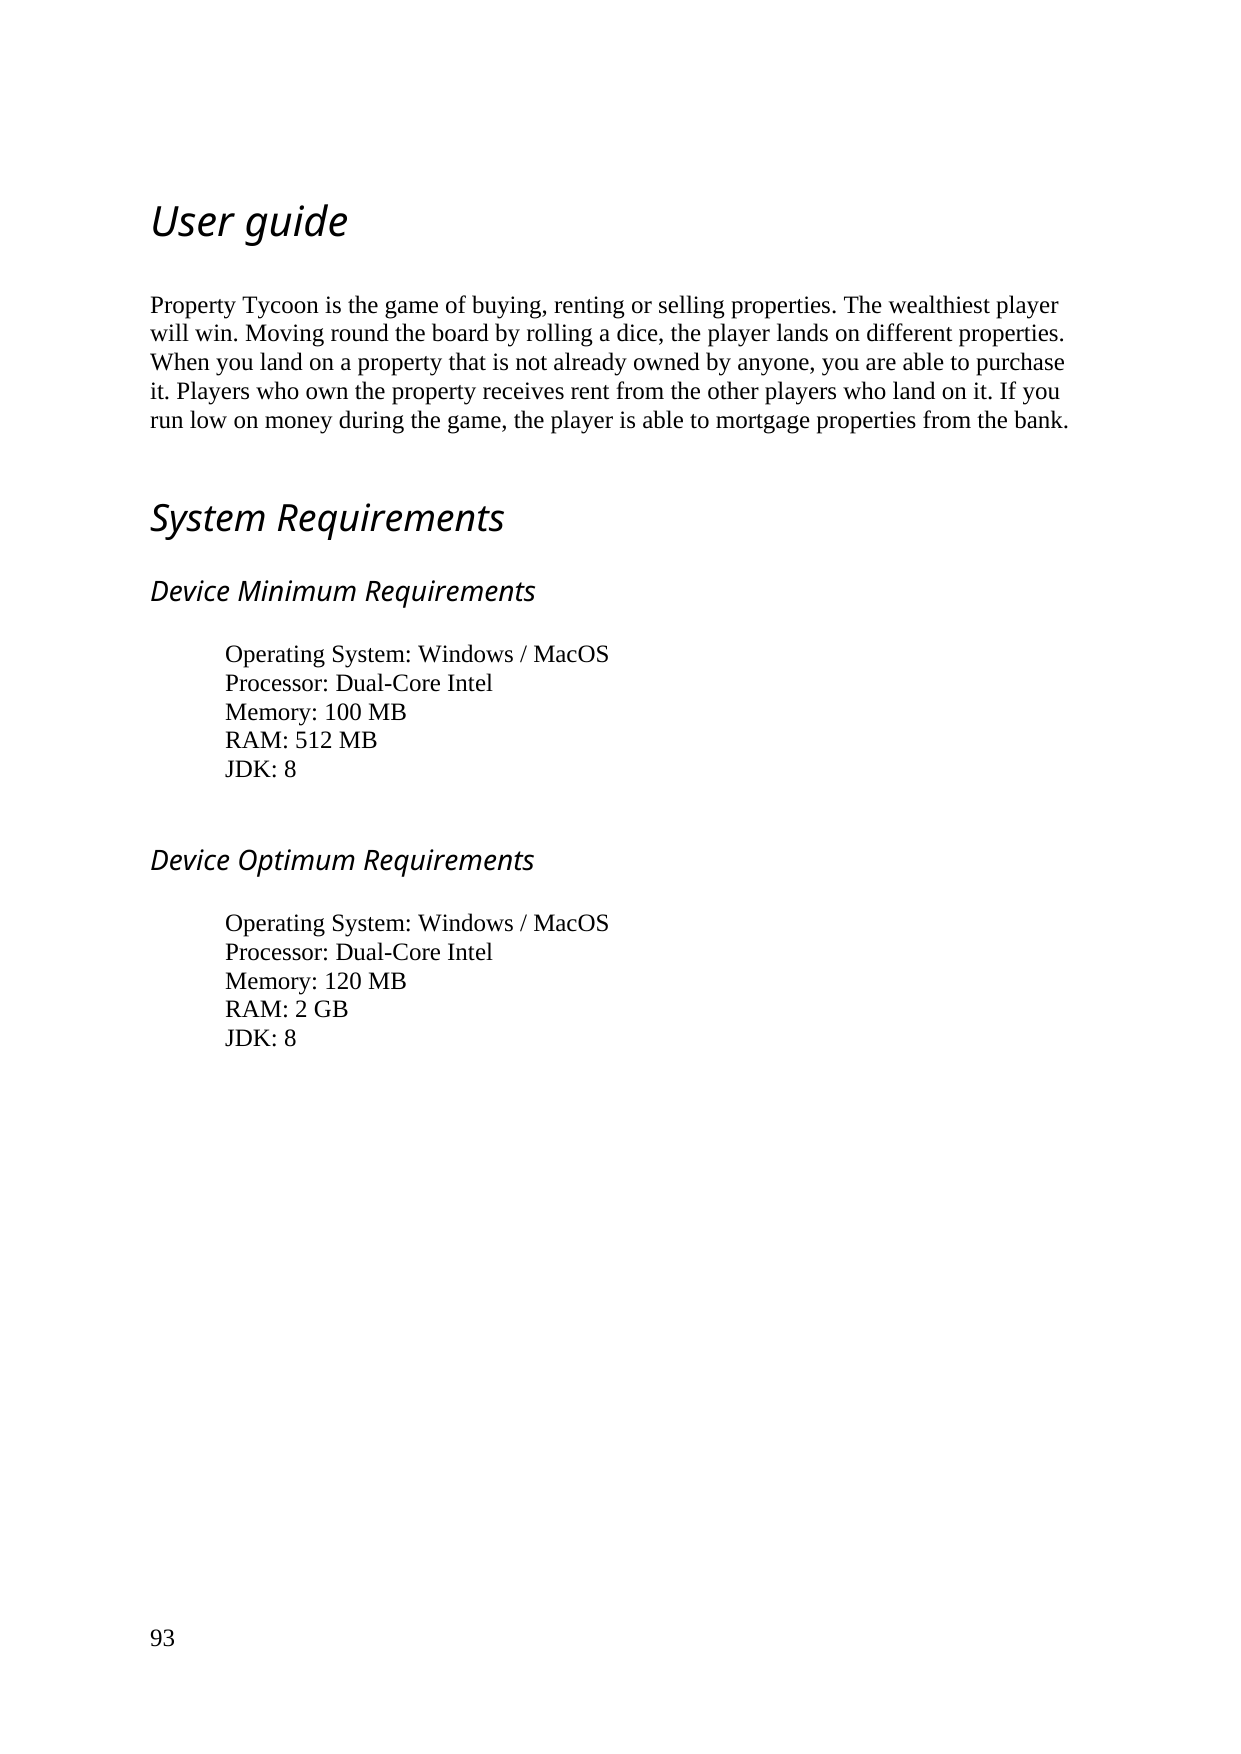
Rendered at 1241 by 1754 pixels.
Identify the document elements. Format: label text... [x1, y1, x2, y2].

text Memory: 120 MB [225, 966, 1090, 994]
text RAM: 512 MB [225, 725, 1090, 754]
text Operating System: Windows / MacOS [225, 908, 1090, 937]
text JDK: 8 [225, 1023, 1090, 1052]
subtitle User guide [150, 192, 1090, 248]
text Property Tycoon is the game of buying, renting or selling properties. The wealthiest player will win. Moving round the board by rolling a dice, the player lands on different properties. When you land on a property that is not already owned by anyone, you are able to purchase it. Players who own the property receives rent from the other players who land on it. If you run low on money during the game, the player is able to mortgage properties from the bank. [150, 290, 1090, 433]
text Processor: Dual-Core Intel [225, 668, 1090, 697]
subtitle System Requirements [150, 491, 1090, 542]
text JDK: 8 [225, 754, 1090, 783]
text Processor: Dual-Core Intel [225, 937, 1090, 966]
text Memory: 100 MB [225, 697, 1090, 725]
text RAM: 2 GB [225, 994, 1090, 1023]
text Operating System: Windows / MacOS [225, 639, 1090, 668]
subtitle Device Optimum Requirements [150, 841, 1090, 879]
subtitle Device Minimum Requirements [150, 572, 1090, 610]
